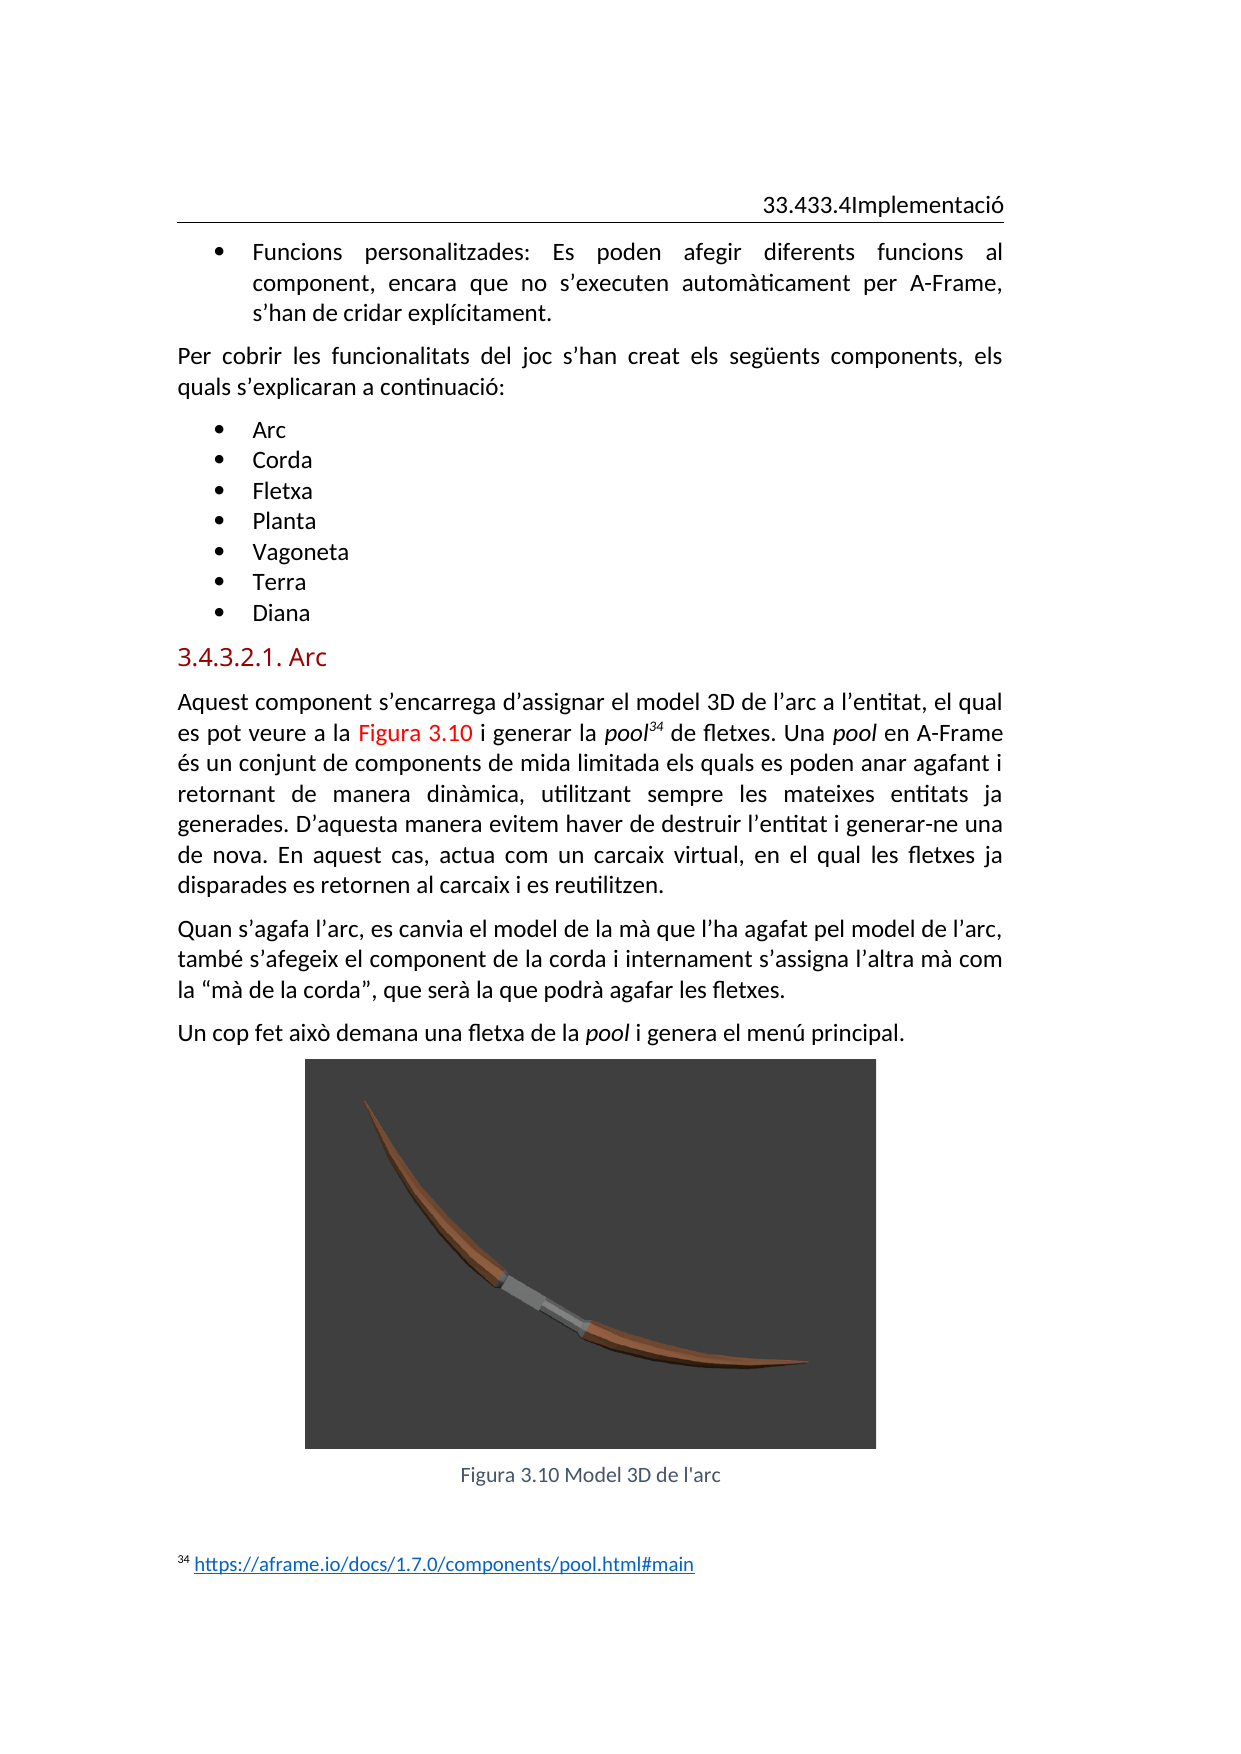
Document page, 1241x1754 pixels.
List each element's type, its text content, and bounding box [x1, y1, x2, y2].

text Per cobrir les funcionalitats del joc s’han creat els següents components, els quals s’explicaran a continuació: [177, 340, 1004, 401]
list Fletxa [215, 475, 1004, 505]
picture [305, 1059, 877, 1449]
list Arc [215, 414, 1004, 444]
list Corda [215, 444, 1004, 475]
list Funcions personalitzades: Es poden afegir diferents funcions al component, encara que no s’executen automàticament per A-Frame, s’han de cridar explícitament. [215, 236, 1004, 328]
list Vagoneta [215, 536, 1004, 566]
subtitle Arc [177, 640, 1004, 674]
list Diana [215, 597, 1004, 627]
text Quan s’agafa l’arc, es canvia el model de la mà que l’ha agafat pel model de l’arc, també s’afegeix el component de la corda i internament s’assigna l’altra mà com la “mà de la corda”, que serà la que podrà agafar les fletxes. [177, 913, 1004, 1004]
list Terra [215, 566, 1004, 597]
text Un cop fet això demana una fletxa de la pool i genera el menú principal. [177, 1017, 1004, 1047]
list Planta [215, 505, 1004, 536]
